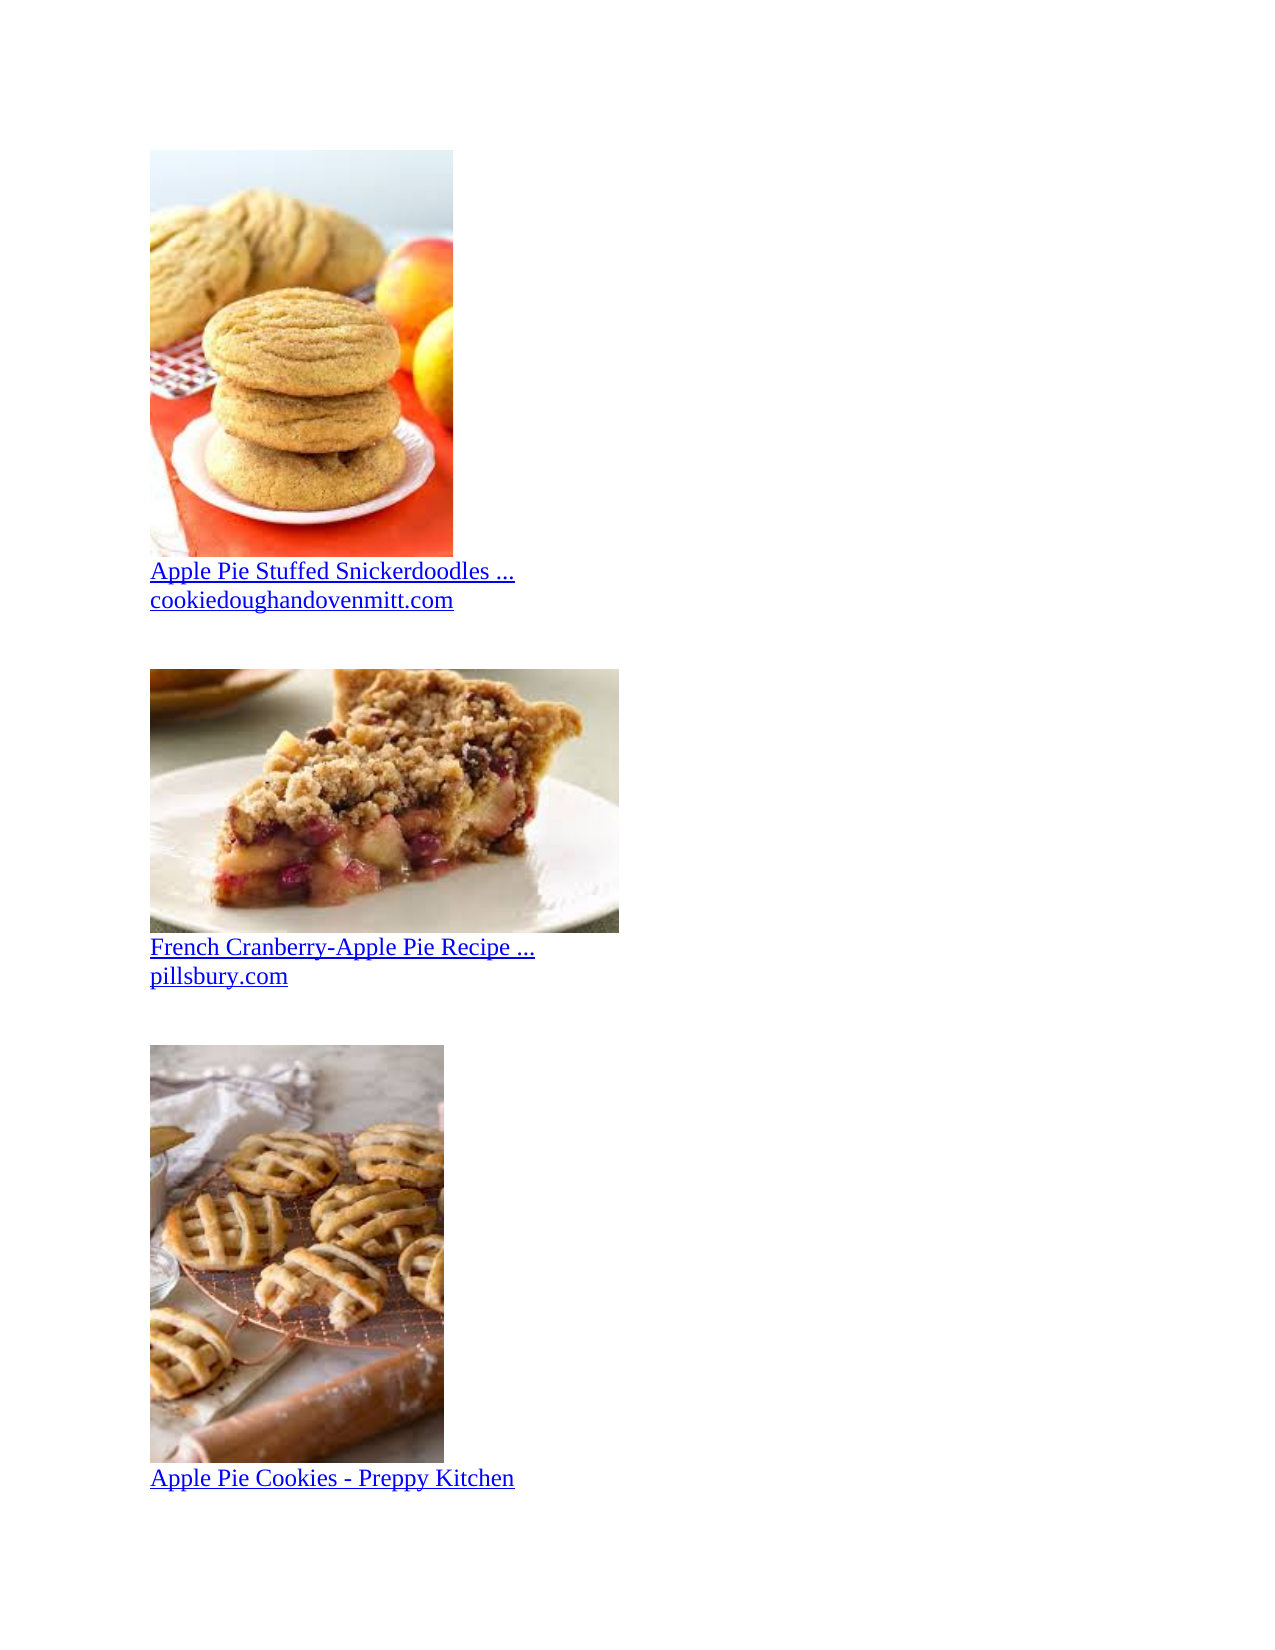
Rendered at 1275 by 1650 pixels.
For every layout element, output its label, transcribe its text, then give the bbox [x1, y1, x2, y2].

picture [150, 669, 619, 933]
text Apple Pie Cookies - Preppy Kitchen [150, 1463, 1125, 1492]
picture [150, 1045, 444, 1463]
text Apple Pie Stuffed Snickerdoodles ... [150, 556, 1125, 585]
text pillsbury.com [150, 961, 1125, 990]
text French Cranberry-Apple Pie Recipe ... [150, 932, 1125, 961]
picture [150, 150, 454, 557]
text cookiedoughandovenmitt.com [150, 585, 1125, 614]
